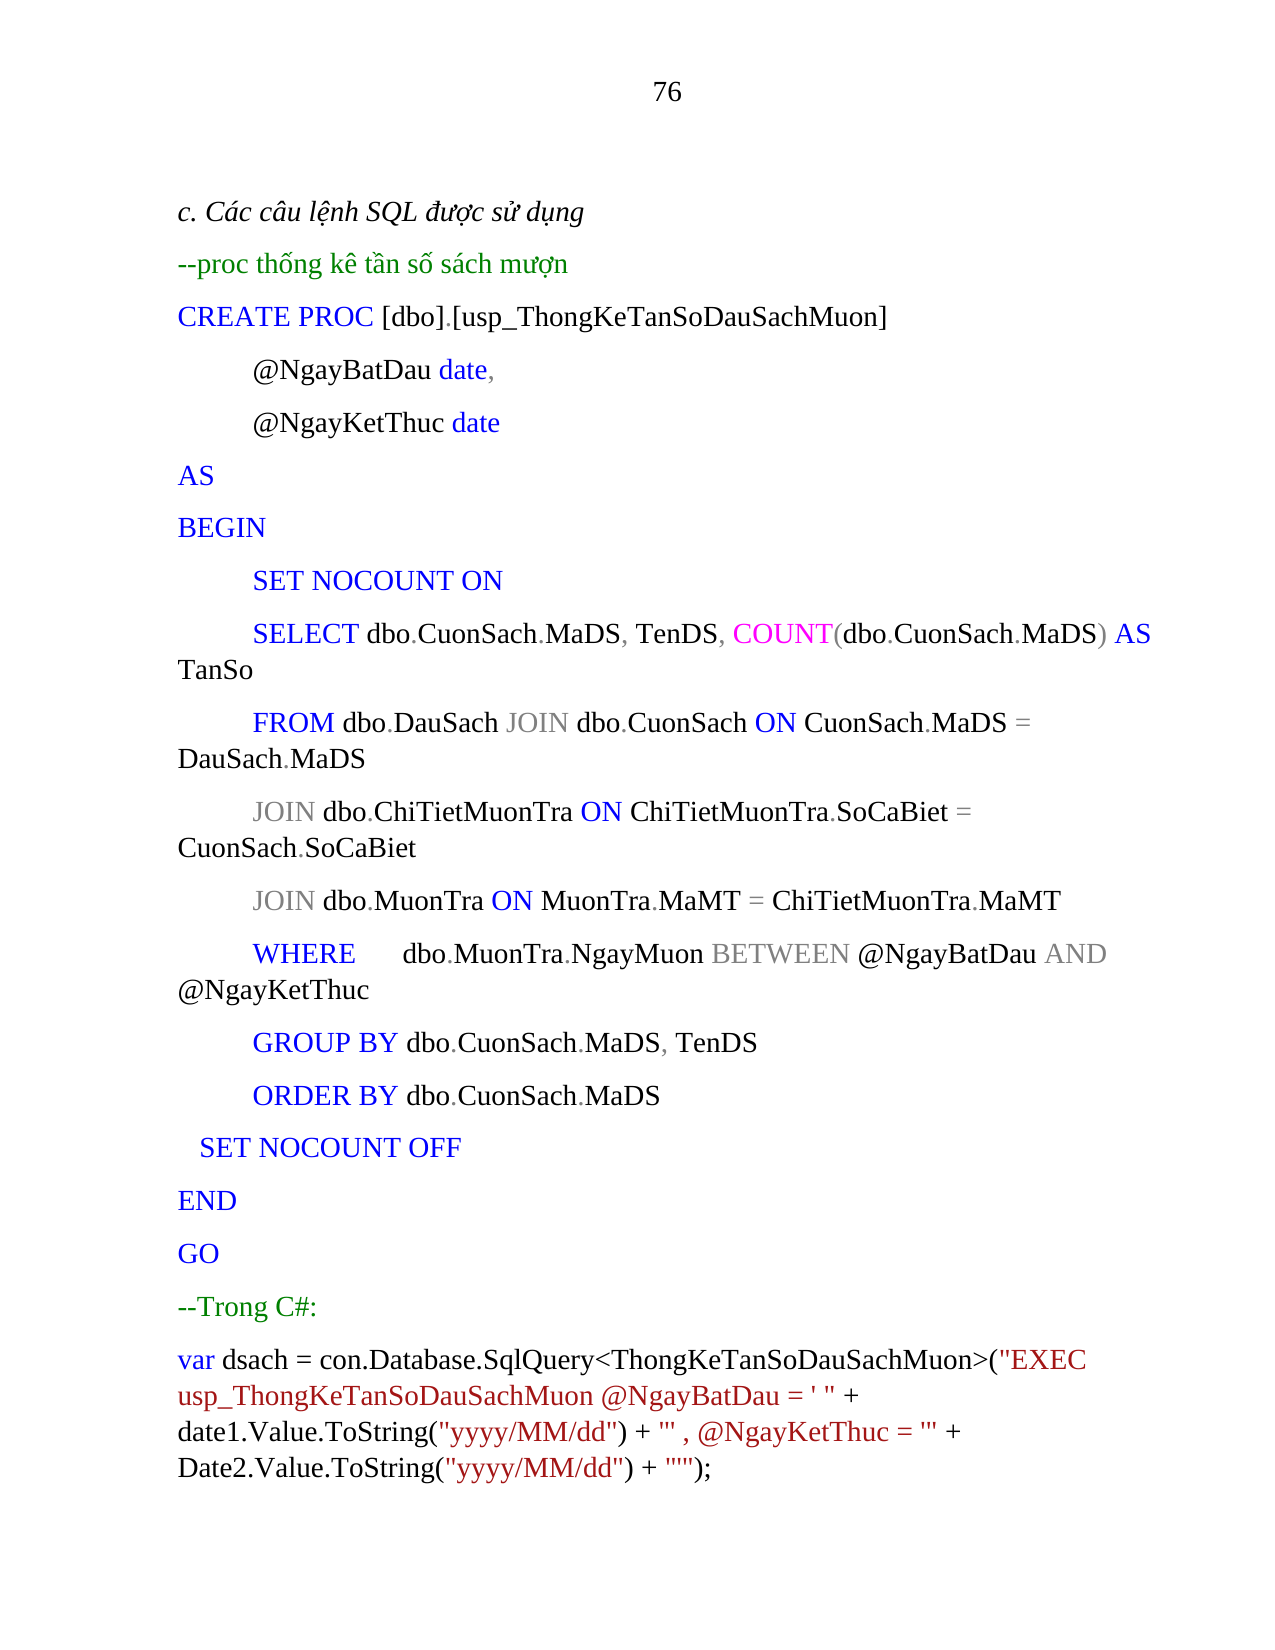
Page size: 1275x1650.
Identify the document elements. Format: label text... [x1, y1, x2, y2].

text WHERE dbo.MuonTra.NgayMuon BETWEEN @NgayBatDau AND @NgayKetThuc [177, 936, 1157, 1006]
text --proc thống kê tần số sách mượn [177, 247, 1157, 280]
text var dsach = con.Database.SqlQuery<ThongKeTanSoDauSachMuon>("EXEC usp_ThongKeTanSoDauSachMuon @NgayBatDau = ' " + date1.Value.ToString("yyyy/MM/dd") + "' , @NgayKetThuc = '" + Date2.Value.ToString("yyyy/MM/dd") + "'"); [177, 1342, 1157, 1484]
text SET NOCOUNT OFF [177, 1131, 1157, 1164]
text ORDER BY dbo.CuonSach.MaDS [177, 1078, 1157, 1111]
text SET NOCOUNT ON [177, 563, 1157, 597]
text GO [177, 1236, 1157, 1270]
text @NgayBatDau date, [177, 352, 1157, 386]
text @NgayKetThuc date [177, 405, 1157, 438]
text BEGIN [177, 511, 1157, 544]
text FROM dbo.DauSach JOIN dbo.CuonSach ON CuonSach.MaDS = DauSach.MaDS [177, 705, 1157, 775]
text END [177, 1183, 1157, 1217]
text JOIN dbo.MuonTra ON MuonTra.MaMT = ChiTietMuonTra.MaMT [177, 883, 1157, 917]
text CREATE PROC [dbo].[usp_ThongKeTanSoDauSachMuon] [177, 299, 1157, 333]
text JOIN dbo.ChiTietMuonTra ON ChiTietMuonTra.SoCaBiet = CuonSach.SoCaBiet [177, 794, 1157, 864]
text GROUP BY dbo.CuonSach.MaDS, TenDS [177, 1025, 1157, 1058]
text c. Các câu lệnh SQL được sử dụng [177, 194, 1157, 227]
text --Trong C#: [177, 1289, 1157, 1322]
text SELECT dbo.CuonSach.MaDS, TenDS, COUNT(dbo.CuonSach.MaDS) AS TanSo [177, 616, 1157, 686]
text AS [177, 458, 1157, 491]
